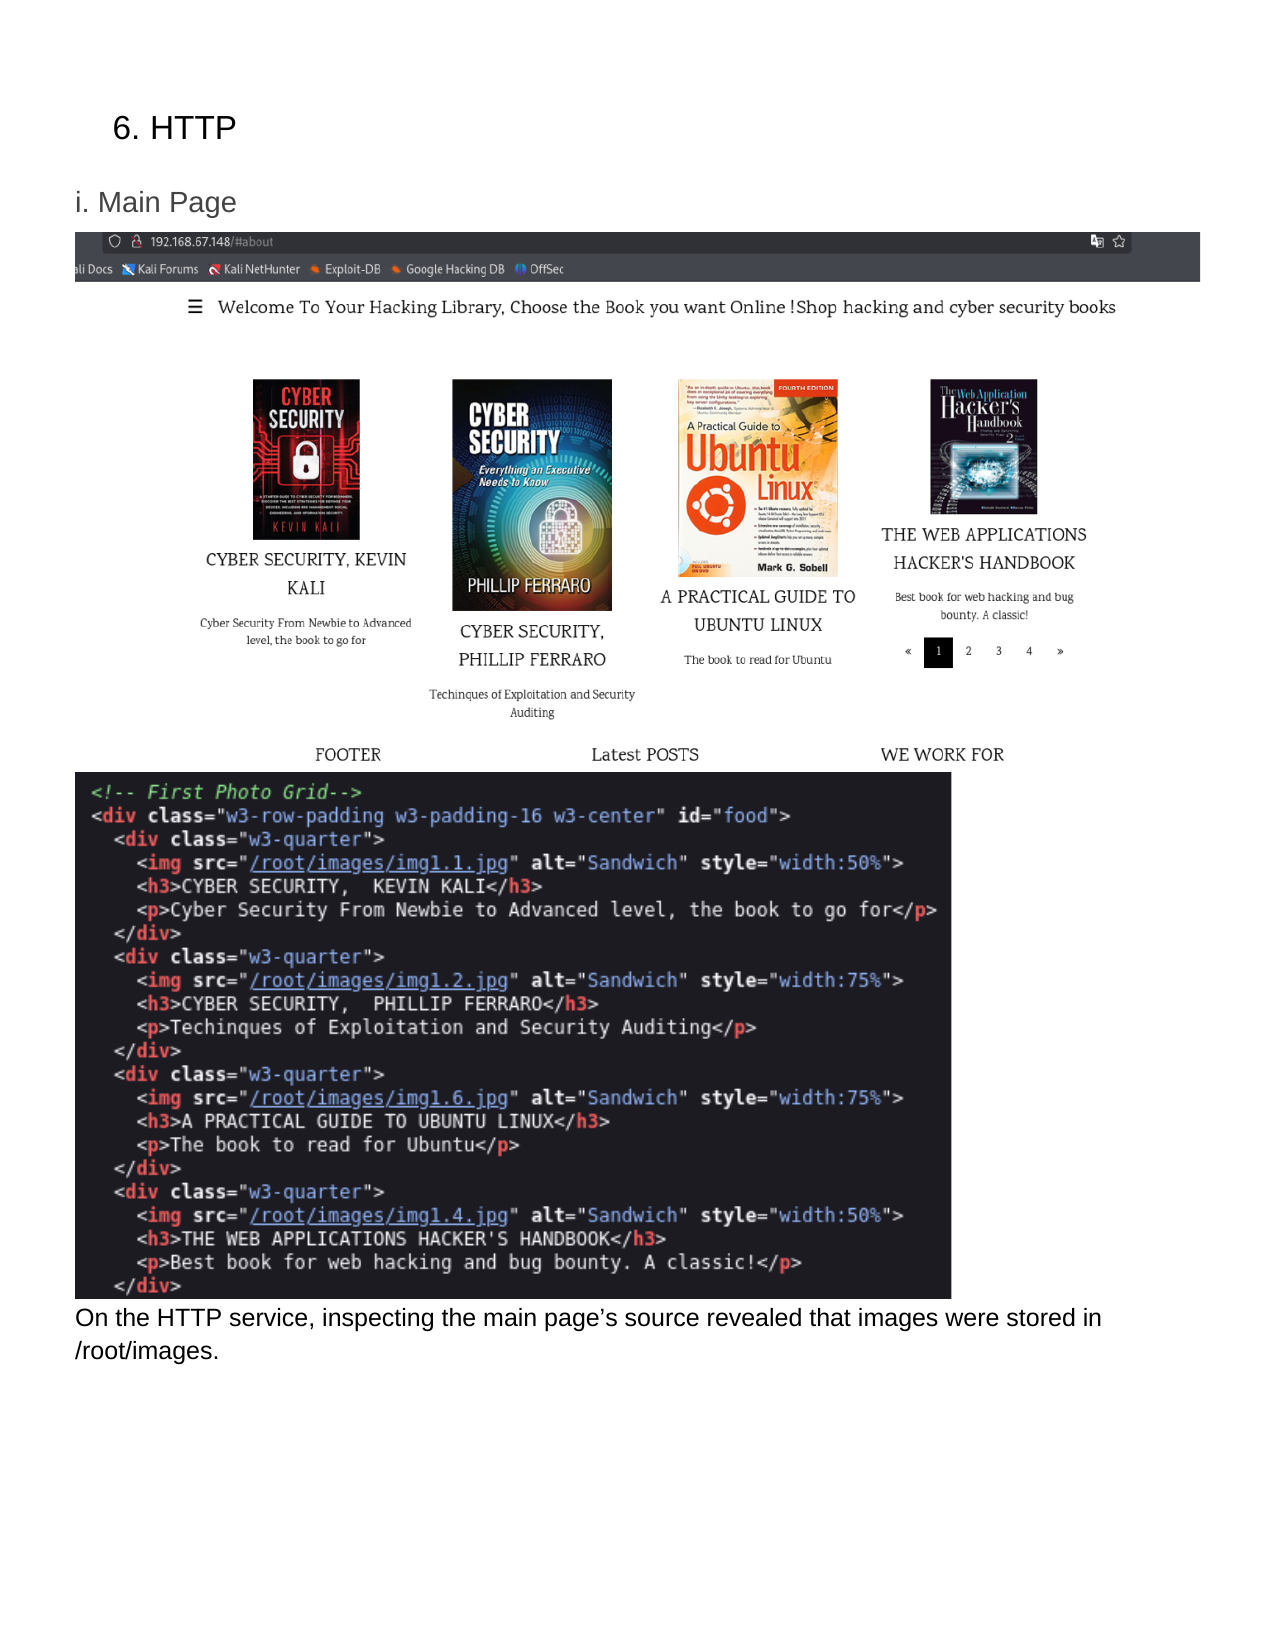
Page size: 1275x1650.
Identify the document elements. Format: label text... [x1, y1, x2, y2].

text On the HTTP service, inspecting the main page’s source revealed that images were stored in /root/images. [75, 1303, 1200, 1365]
subtitle i. Main Page [75, 186, 1200, 219]
picture [75, 772, 952, 1299]
subtitle HTTP [112, 108, 1200, 146]
picture [75, 232, 1200, 768]
